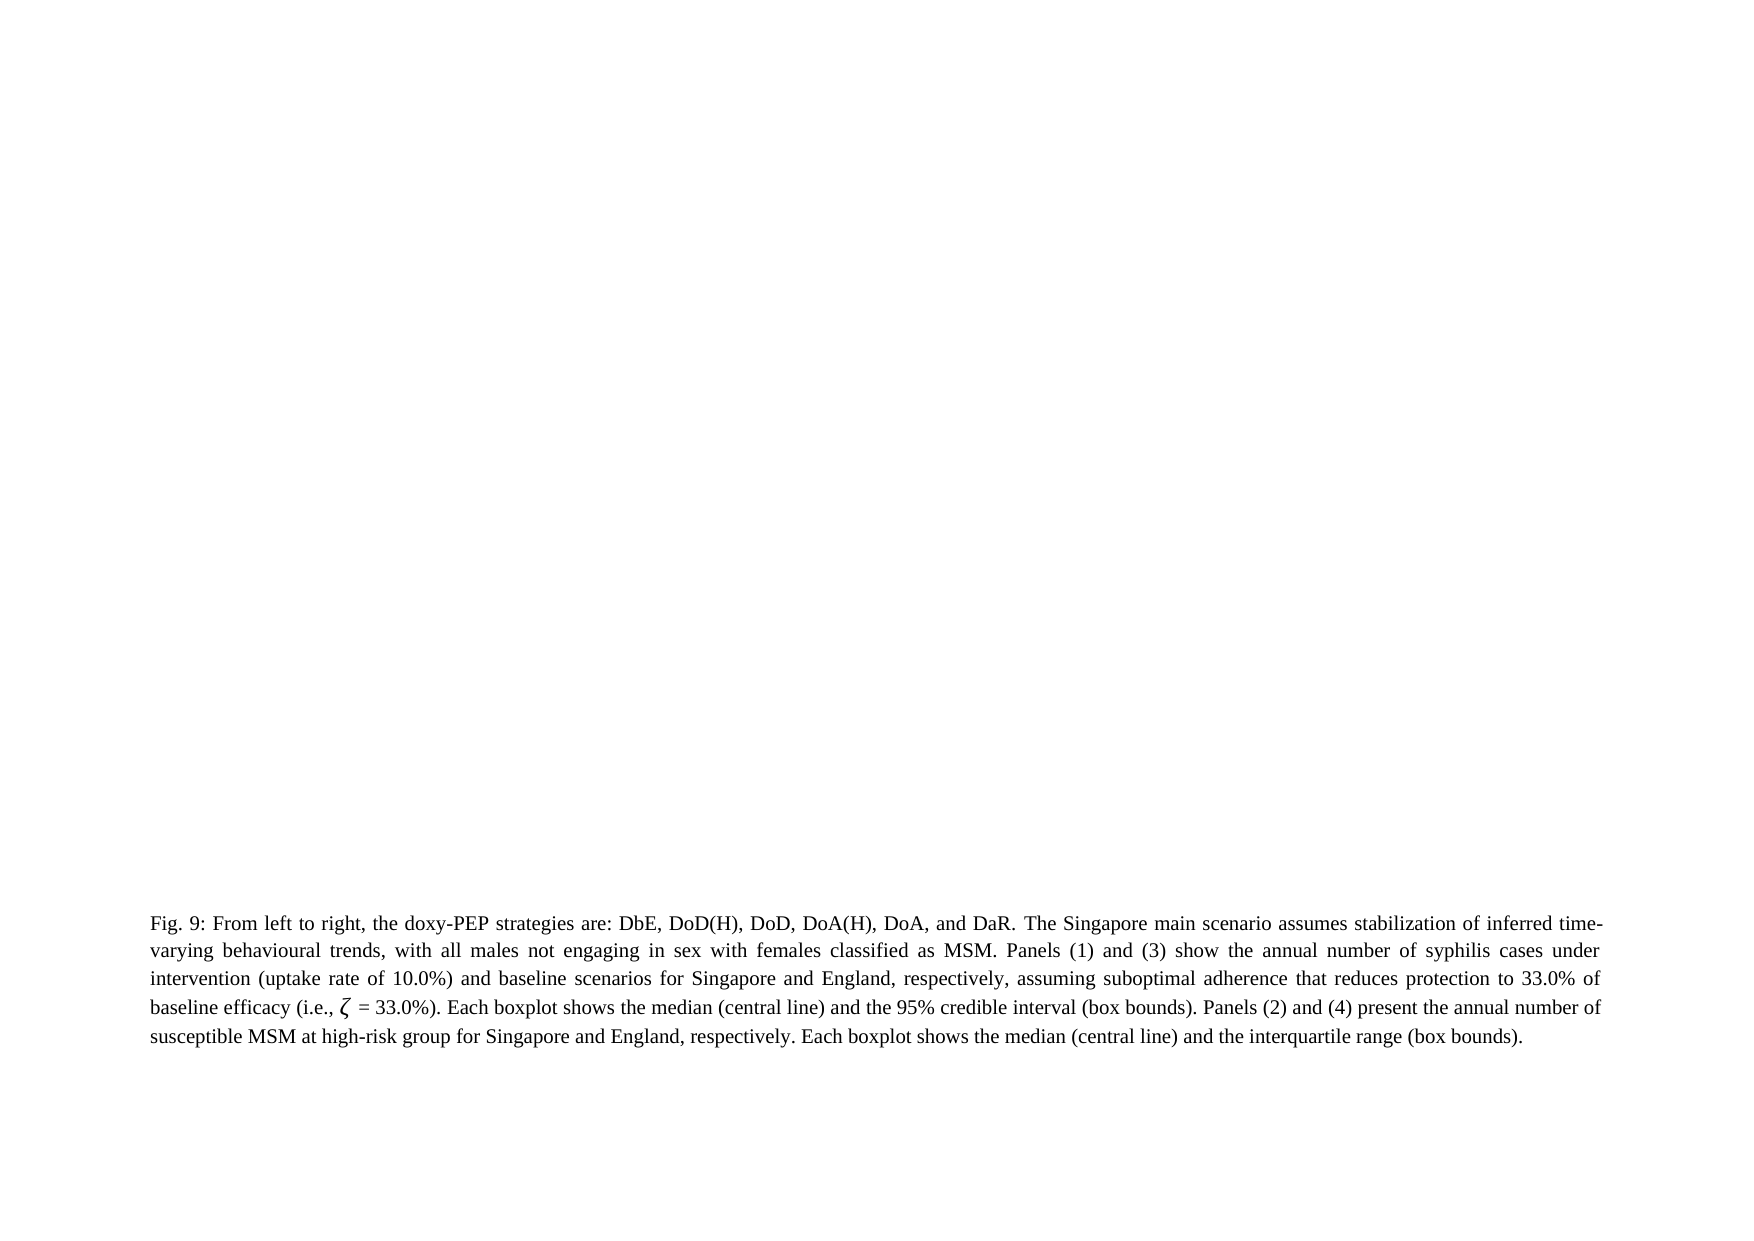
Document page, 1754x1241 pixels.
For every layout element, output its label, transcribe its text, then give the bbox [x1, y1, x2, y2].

text Fig. 9: From left to right, the doxy-PEP strategies are: DbE, DoD(H), DoD, DoA(H), DoA, and DaR. The Singapore main scenario assumes stabilization of inferred time-varying behavioural trends, with all males not engaging in sex with females classified as MSM. Panels (1) and (3) show the annual number of syphilis cases under intervention (uptake rate of 10.0%) and baseline scenarios for Singapore and England, respectively, assuming suboptimal adherence that reduces protection to 33.0% of baseline efficacy (i.e., = 33.0%). Each boxplot shows the median (central line) and the 95% credible interval (box bounds). Panels (2) and (4) present the annual number of susceptible MSM at high-risk group for Singapore and England, respectively. Each boxplot shows the median (central line) and the interquartile range (box bounds). [150, 910, 1604, 1048]
